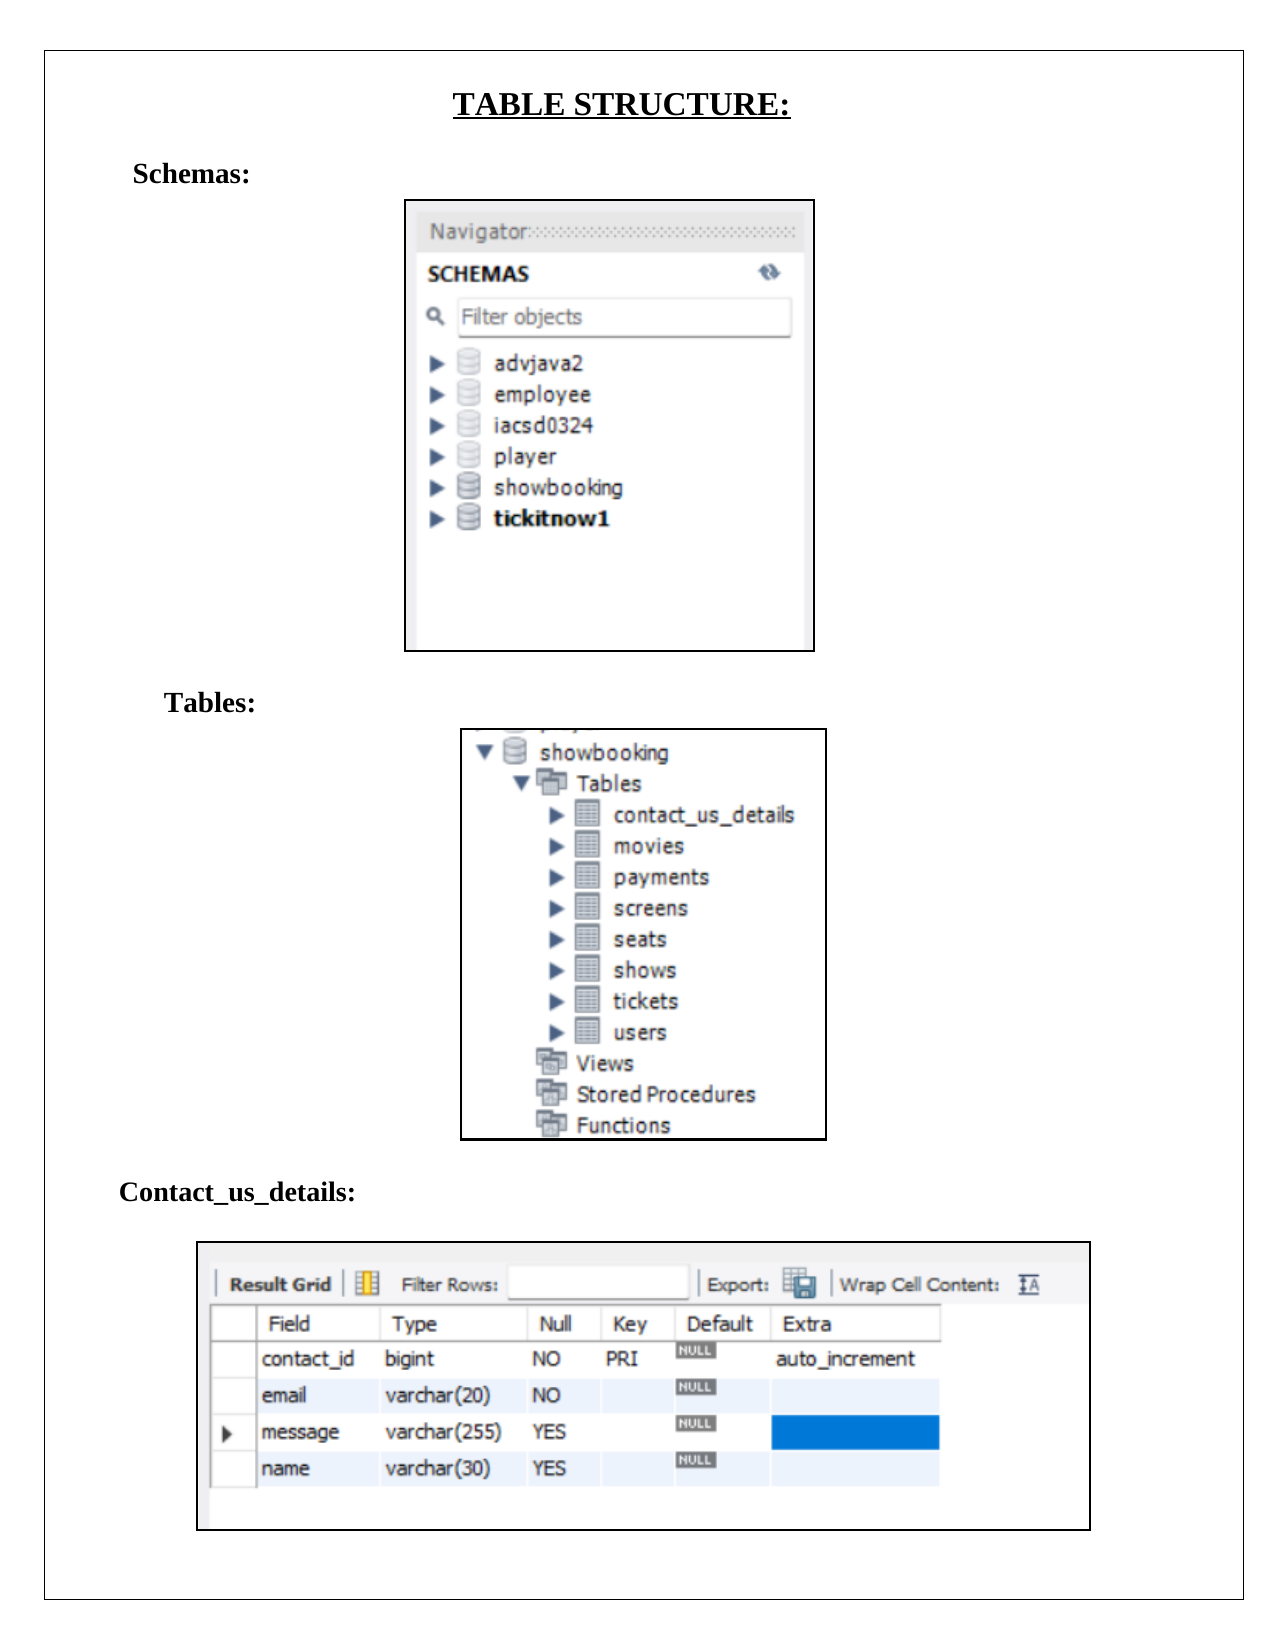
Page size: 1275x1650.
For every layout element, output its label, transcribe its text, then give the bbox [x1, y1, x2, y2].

picture [406, 201, 813, 650]
text TABLE STRUCTURE: [45, 84, 1199, 122]
text Schemas: [89, 156, 1199, 189]
text Contact_us_details: [89, 1174, 1199, 1207]
text Tables: [89, 685, 1199, 719]
picture [462, 730, 825, 1138]
picture [198, 1243, 1089, 1529]
